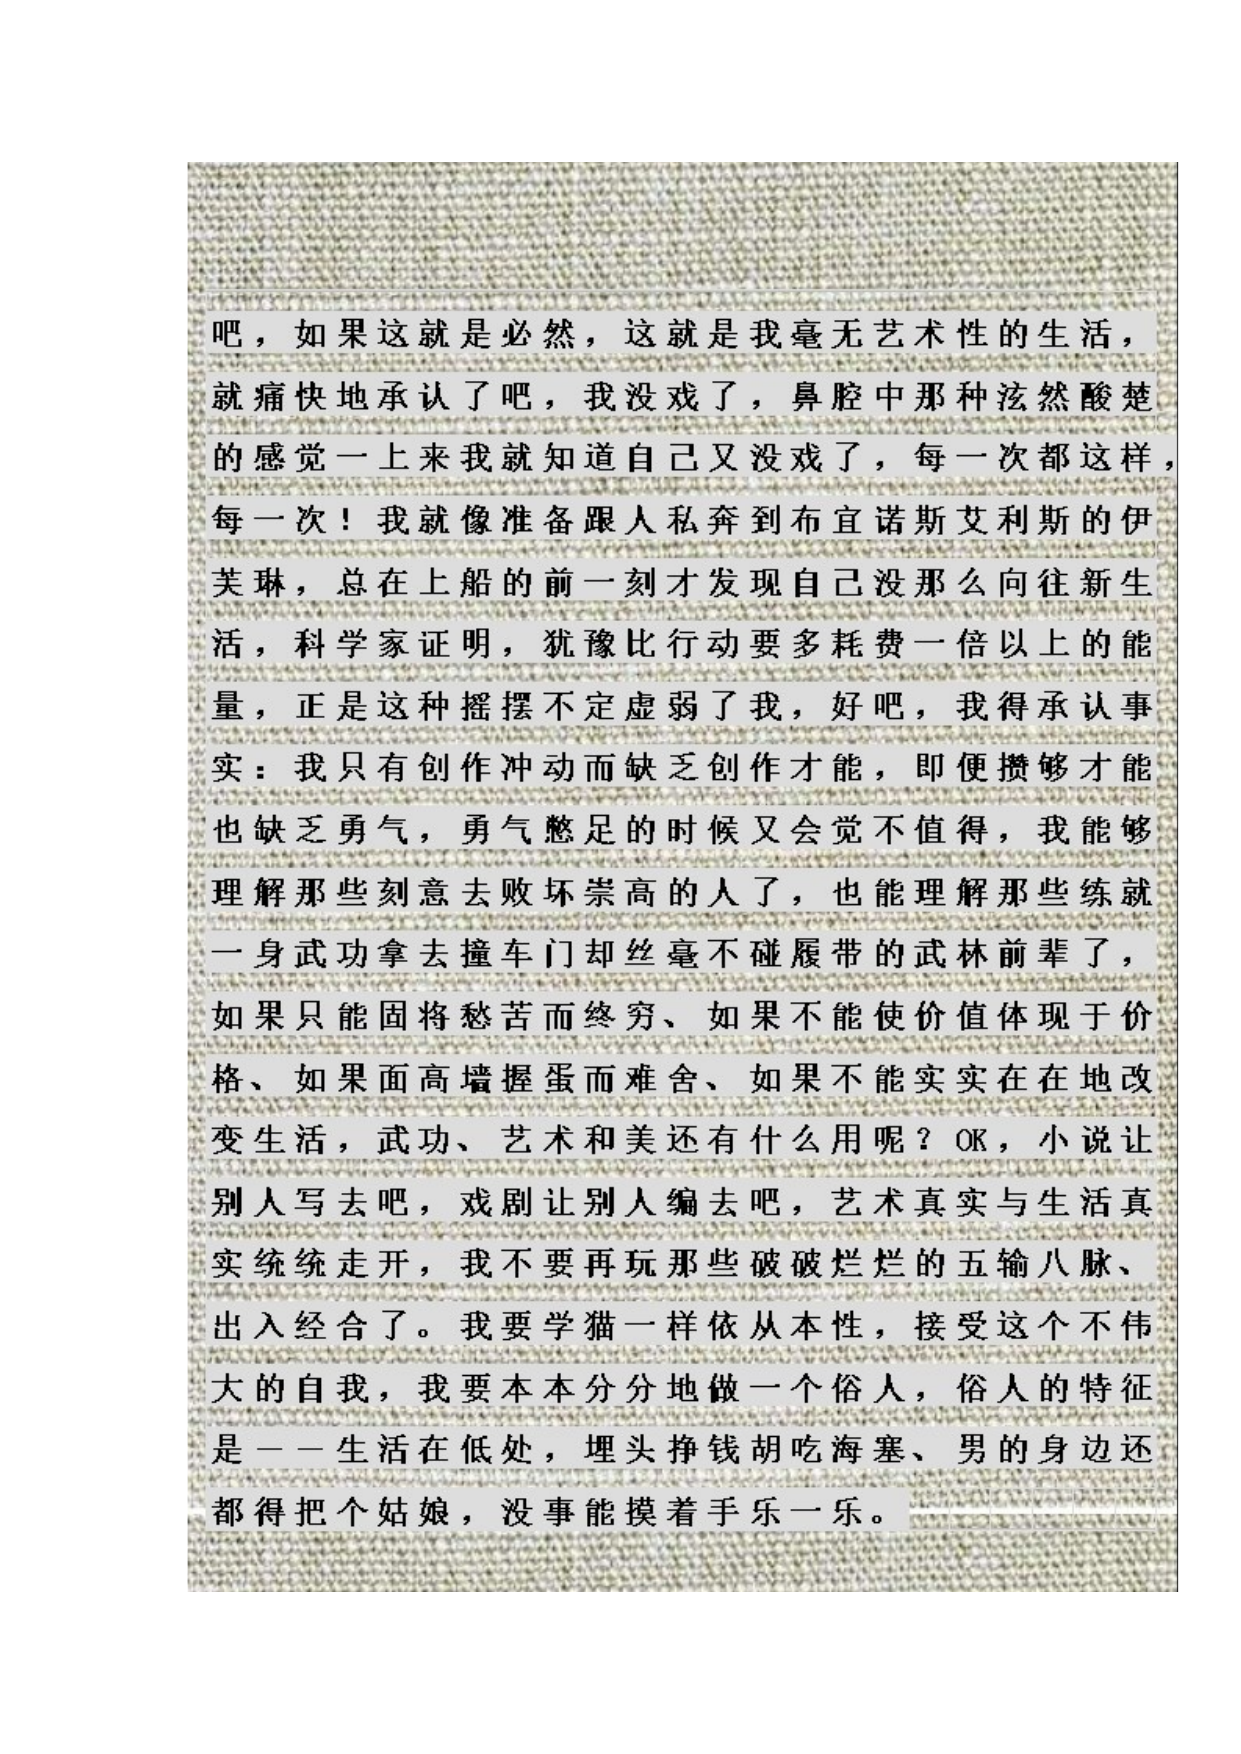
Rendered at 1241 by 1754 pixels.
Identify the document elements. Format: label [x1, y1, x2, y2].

picture [187, 162, 1179, 1592]
